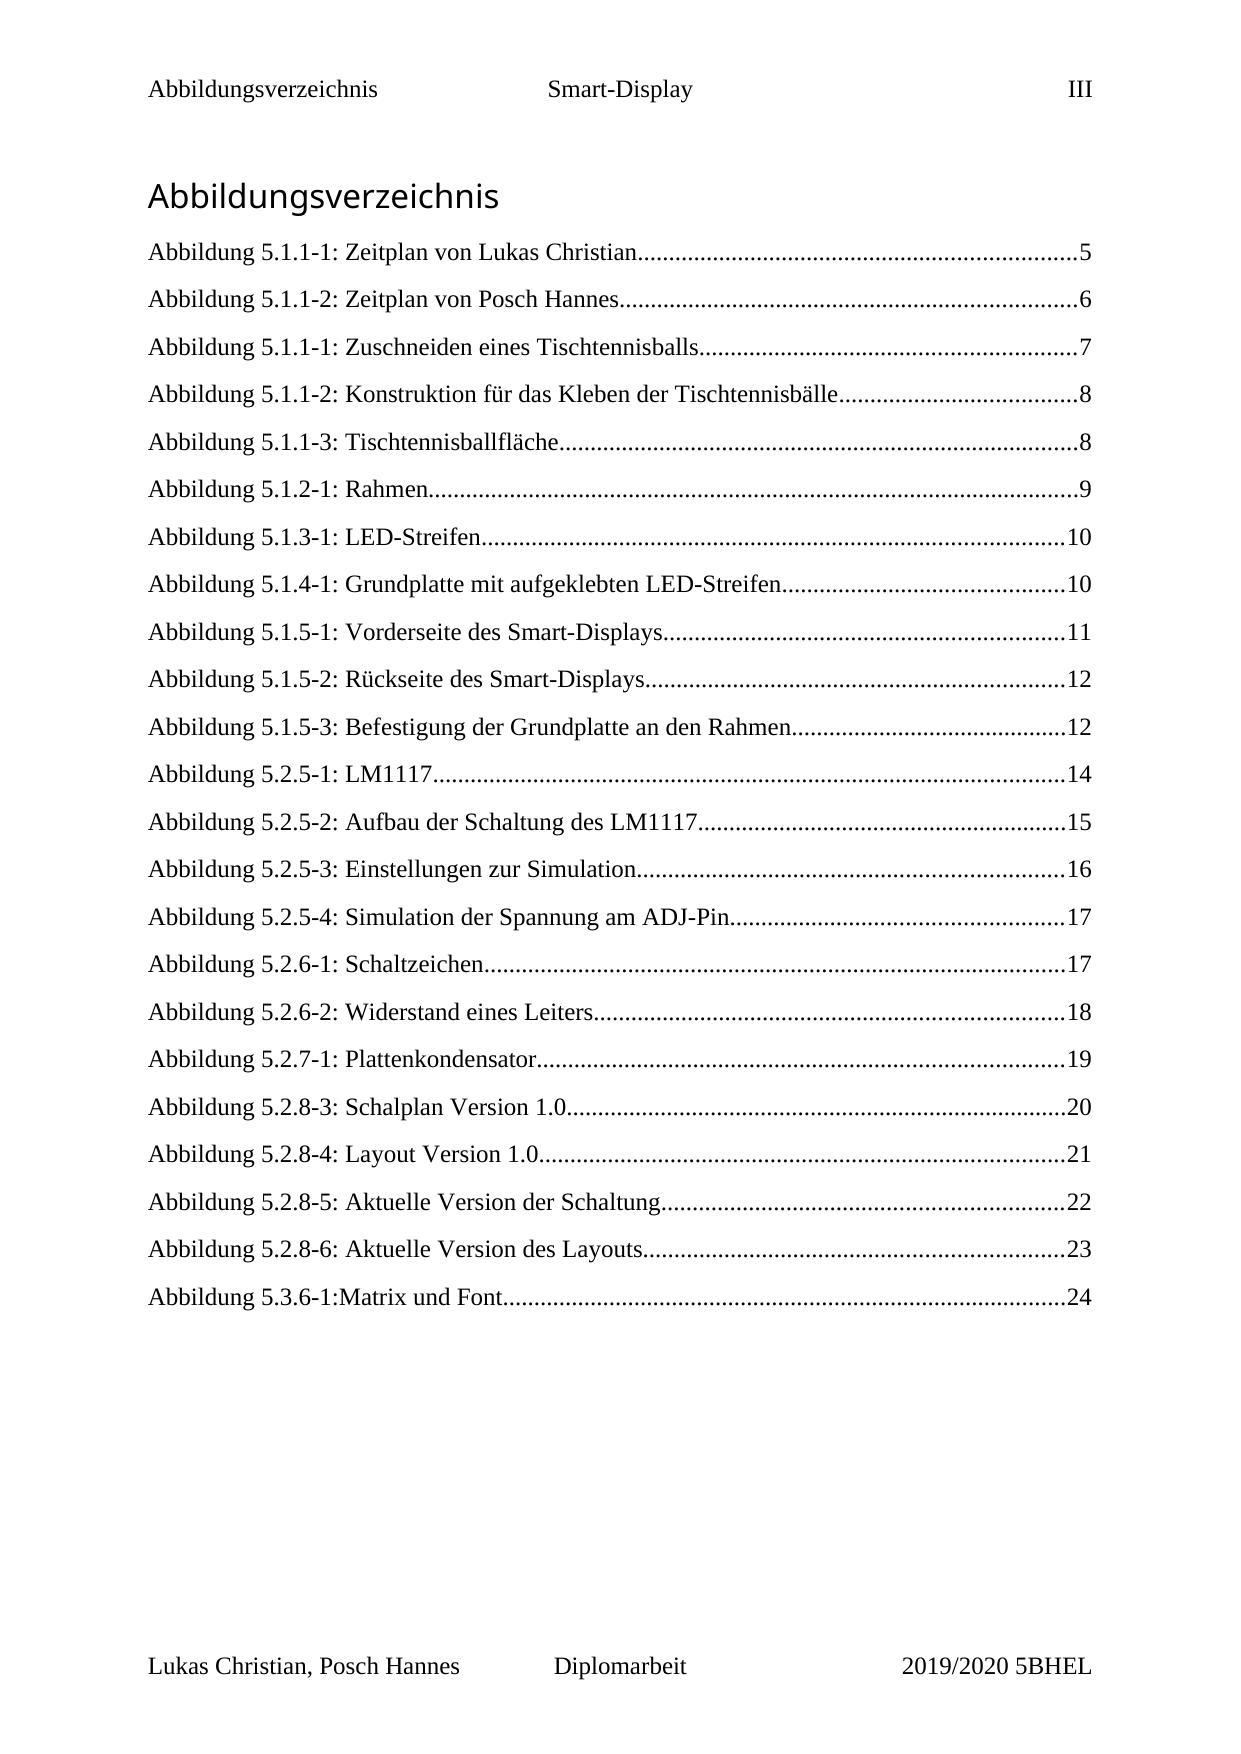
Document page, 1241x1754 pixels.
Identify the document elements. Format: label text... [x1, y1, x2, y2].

text Abbildung 5.3.6-1:Matrix und Font 24 [148, 1276, 1093, 1311]
text Abbildung 5.2.8-4: Layout Version 1.0 21 [148, 1133, 1093, 1168]
text Abbildung 5.2.5-4: Simulation der Spannung am ADJ-Pin 17 [148, 896, 1093, 931]
text Abbildung 5.1.1-3: Tischtennisballfläche 8 [148, 421, 1093, 456]
text Abbildung 5.2.6-2: Widerstand eines Leiters 18 [148, 991, 1093, 1026]
text Abbildung 5.1.5-3: Befestigung der Grundplatte an den Rahmen 12 [148, 706, 1093, 741]
text Abbildung 5.1.3-1: LED-Streifen 10 [148, 516, 1093, 551]
text Abbildung 5.1.1-2: Konstruktion für das Kleben der Tischtennisbälle 8 [148, 373, 1093, 408]
text Abbildung 5.1.1-1: Zuschneiden eines Tischtennisballs 7 [148, 326, 1093, 361]
text Abbildung 5.1.1-2: Zeitplan von Posch Hannes 6 [148, 278, 1093, 313]
text Abbildung 5.2.6-1: Schaltzeichen 17 [148, 943, 1093, 978]
text Abbildung 5.1.4-1: Grundplatte mit aufgeklebten LED-Streifen 10 [148, 563, 1093, 598]
text Abbildung 5.2.5-2: Aufbau der Schaltung des LM1117 15 [148, 801, 1093, 836]
text Abbildung 5.2.5-3: Einstellungen zur Simulation 16 [148, 848, 1093, 883]
text Abbildung 5.2.7-1: Plattenkondensator 19 [148, 1038, 1093, 1073]
text Abbildung 5.1.2-1: Rahmen 9 [148, 468, 1093, 503]
subtitle Abbildungsverzeichnis [148, 173, 1093, 218]
text Abbildung 5.1.5-1: Vorderseite des Smart-Displays 11 [148, 611, 1093, 646]
text Abbildung 5.2.8-3: Schalplan Version 1.0 20 [148, 1086, 1093, 1121]
text Abbildung 5.2.8-6: Aktuelle Version des Layouts 23 [148, 1228, 1093, 1263]
text Abbildung 5.1.5-2: Rückseite des Smart-Displays 12 [148, 658, 1093, 693]
text Abbildung 5.2.5-1: LM1117 14 [148, 753, 1093, 788]
text Abbildung 5.2.8-5: Aktuelle Version der Schaltung 22 [148, 1181, 1093, 1216]
text Abbildung 5.1.1-1: Zeitplan von Lukas Christian 5 [148, 231, 1093, 266]
